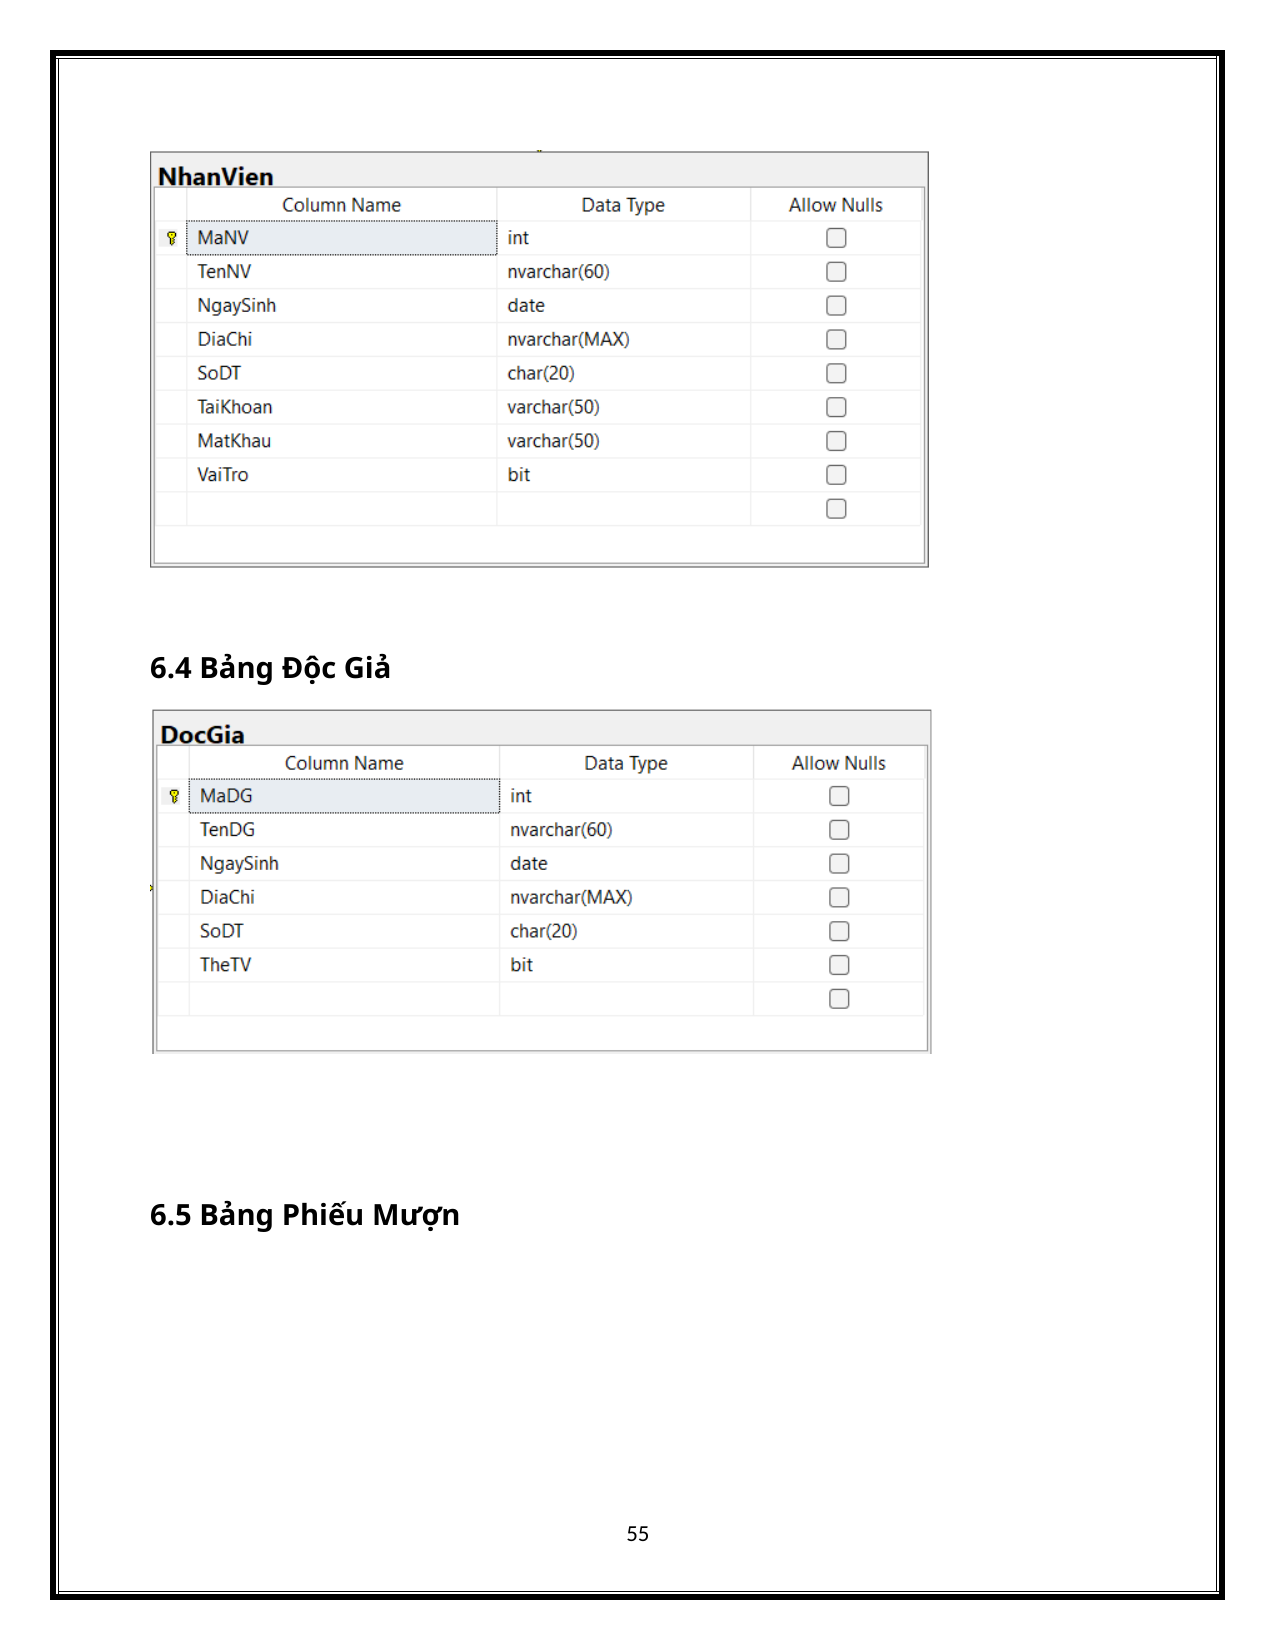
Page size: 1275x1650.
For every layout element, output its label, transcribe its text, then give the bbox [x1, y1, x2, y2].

picture [150, 150, 929, 569]
text 6.4 Bảng Độc Giả [150, 647, 1125, 687]
text 6.5 Bảng Phiếu Mượn [150, 1194, 1125, 1234]
picture [150, 706, 932, 1054]
